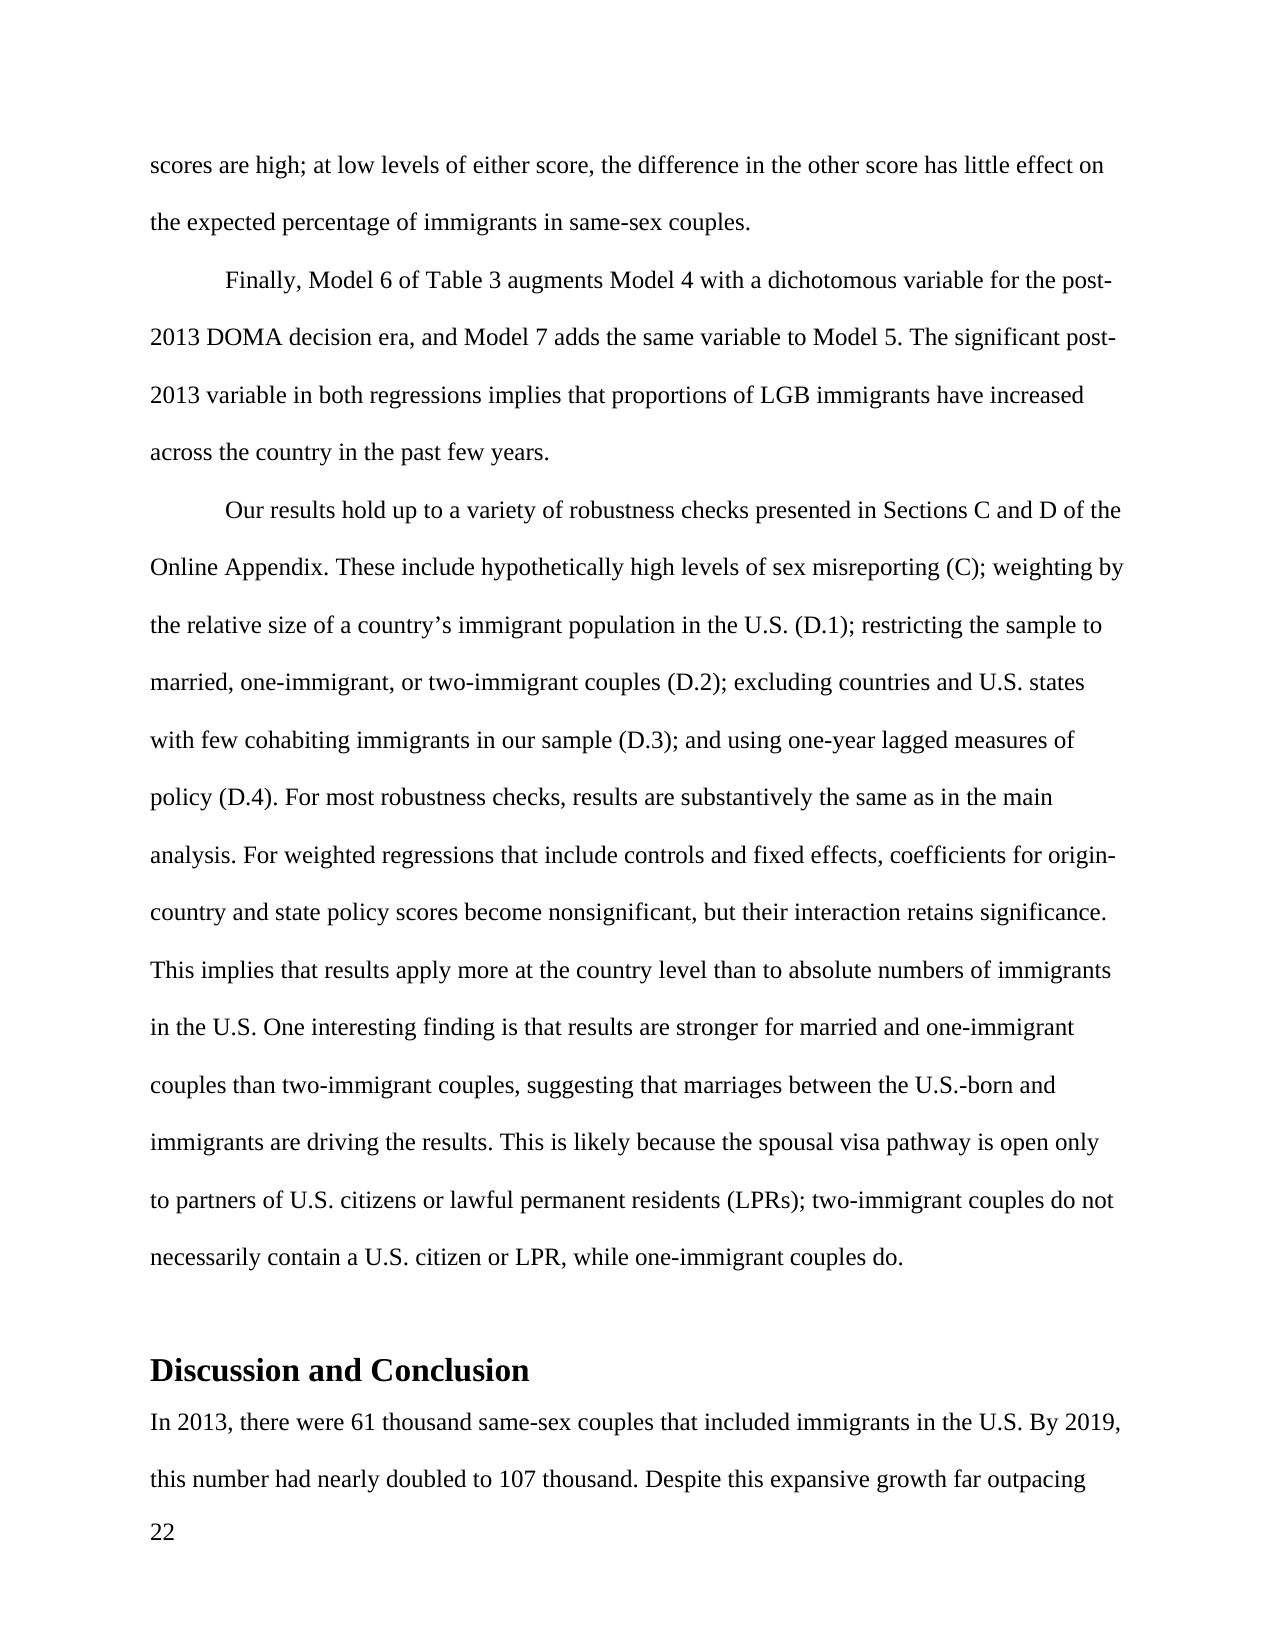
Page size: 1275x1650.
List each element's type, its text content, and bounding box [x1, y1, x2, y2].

subtitle Discussion and Conclusion [150, 1350, 1125, 1388]
text Finally, Model 6 of Table 3 augments Model 4 with a dichotomous variable for the post-2013 DOMA decision era, and Model 7 adds the same variable to Model 5. The significant post-2013 variable in both regressions implies that proportions of LGB immigrants have increased across the country in the past few years. [150, 265, 1125, 466]
text Our results hold up to a variety of robustness checks presented in Sections C and D of the Online Appendix. These include hypothetically high levels of sex misreporting (C); weighting by the relative size of a country’s immigrant population in the U.S. (D.1); restricting the sample to married, one-immigrant, or two-immigrant couples (D.2); excluding countries and U.S. states with few cohabiting immigrants in our sample (D.3); and using one-year lagged measures of policy (D.4). For most robustness checks, results are substantively the same as in the main analysis. For weighted regressions that include controls and fixed effects, coefficients for origin-country and state policy scores become nonsignificant, but their interaction retains significance. This implies that results apply more at the country level than to absolute numbers of immigrants in the U.S. One interesting finding is that results are stronger for married and one-immigrant couples than two-immigrant couples, suggesting that marriages between the U.S.-born and immigrants are driving the results. This is likely because the spousal visa pathway is open only to partners of U.S. citizens or lawful permanent residents (LPRs); two-immigrant couples do not necessarily contain a U.S. citizen or LPR, while one-immigrant couples do. [150, 495, 1125, 1271]
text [150, 150, 1125, 236]
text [150, 1407, 1125, 1493]
